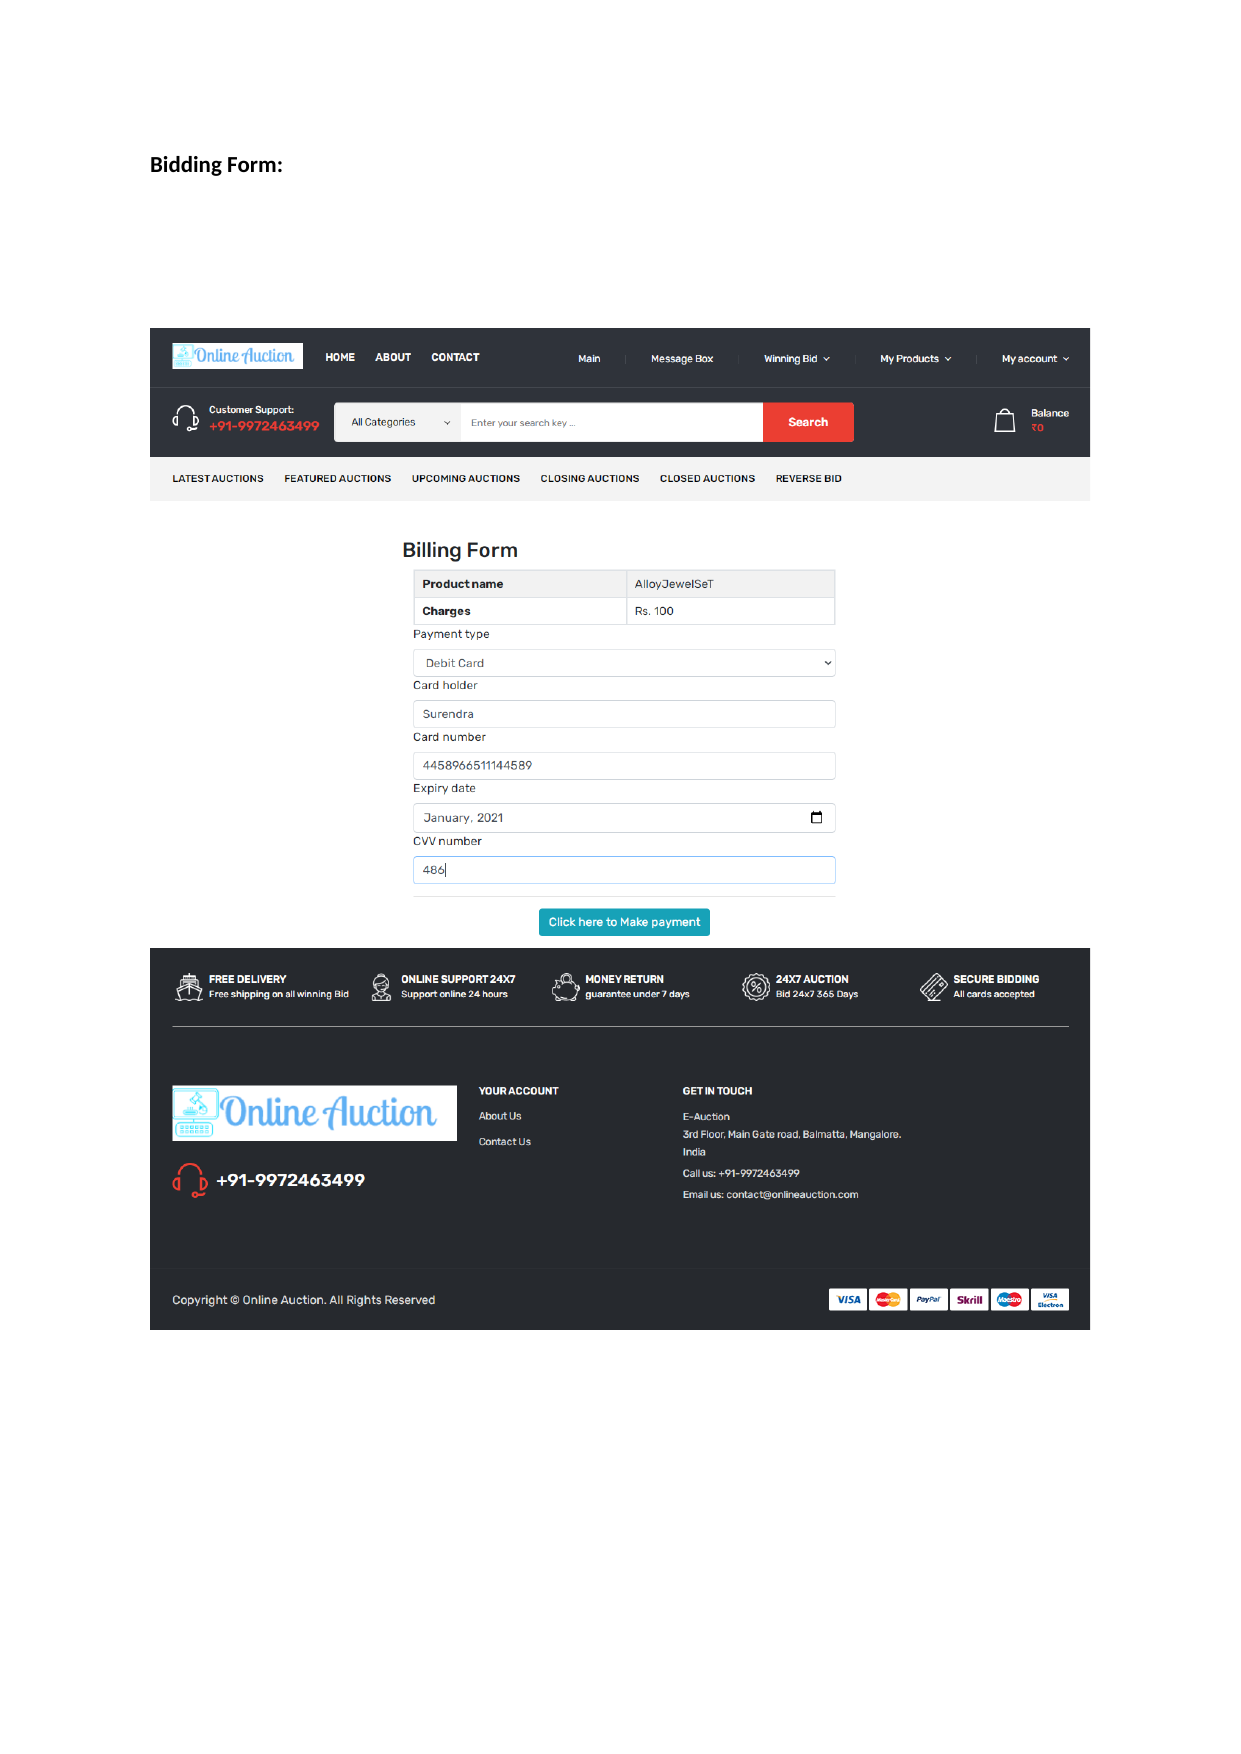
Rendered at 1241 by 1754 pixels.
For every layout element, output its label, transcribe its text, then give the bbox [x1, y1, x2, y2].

picture [150, 328, 1091, 1330]
text Bidding Form: Online Chat: [150, 150, 1090, 328]
